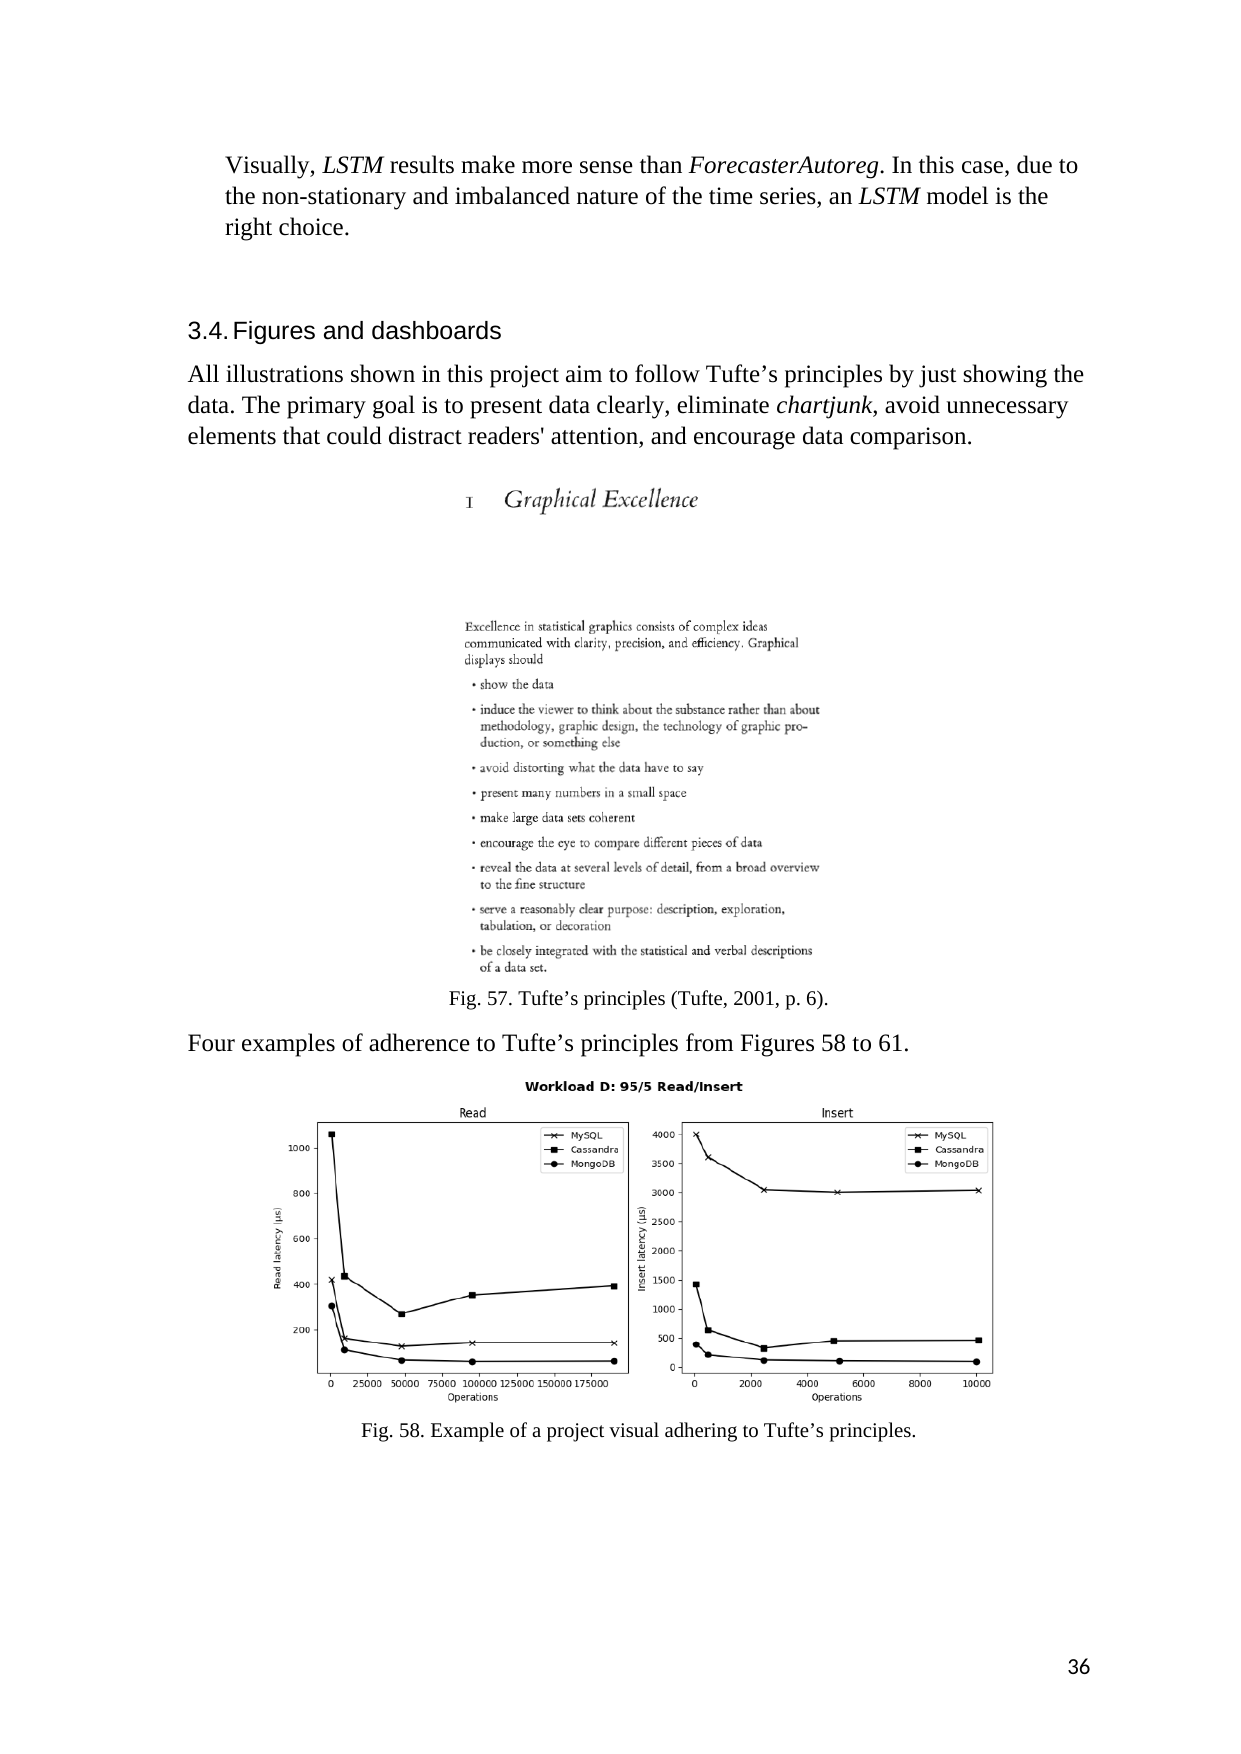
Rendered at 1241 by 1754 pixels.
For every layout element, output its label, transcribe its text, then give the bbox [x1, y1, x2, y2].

picture [448, 469, 830, 984]
subtitle Figures and dashboards [187, 316, 1090, 344]
text Four examples of adherence to Tufte’s principles from Figures 58 to 61. [187, 1028, 1090, 1057]
text All illustrations shown in this project aim to follow Tufte’s principles by just showing the data. The primary goal is to present data clearly, eliminate chartjunk, avoid unnecessary elements that could distract readers' attention, and encourage data comparison. [187, 359, 1090, 450]
text Visually, LSTM results make more sense than ForecasterAutoreg. In this case, due to the non-stationary and imbalanced nature of the time series, an LSTM model is the right choice. [225, 150, 1090, 241]
picture [265, 1076, 1013, 1417]
